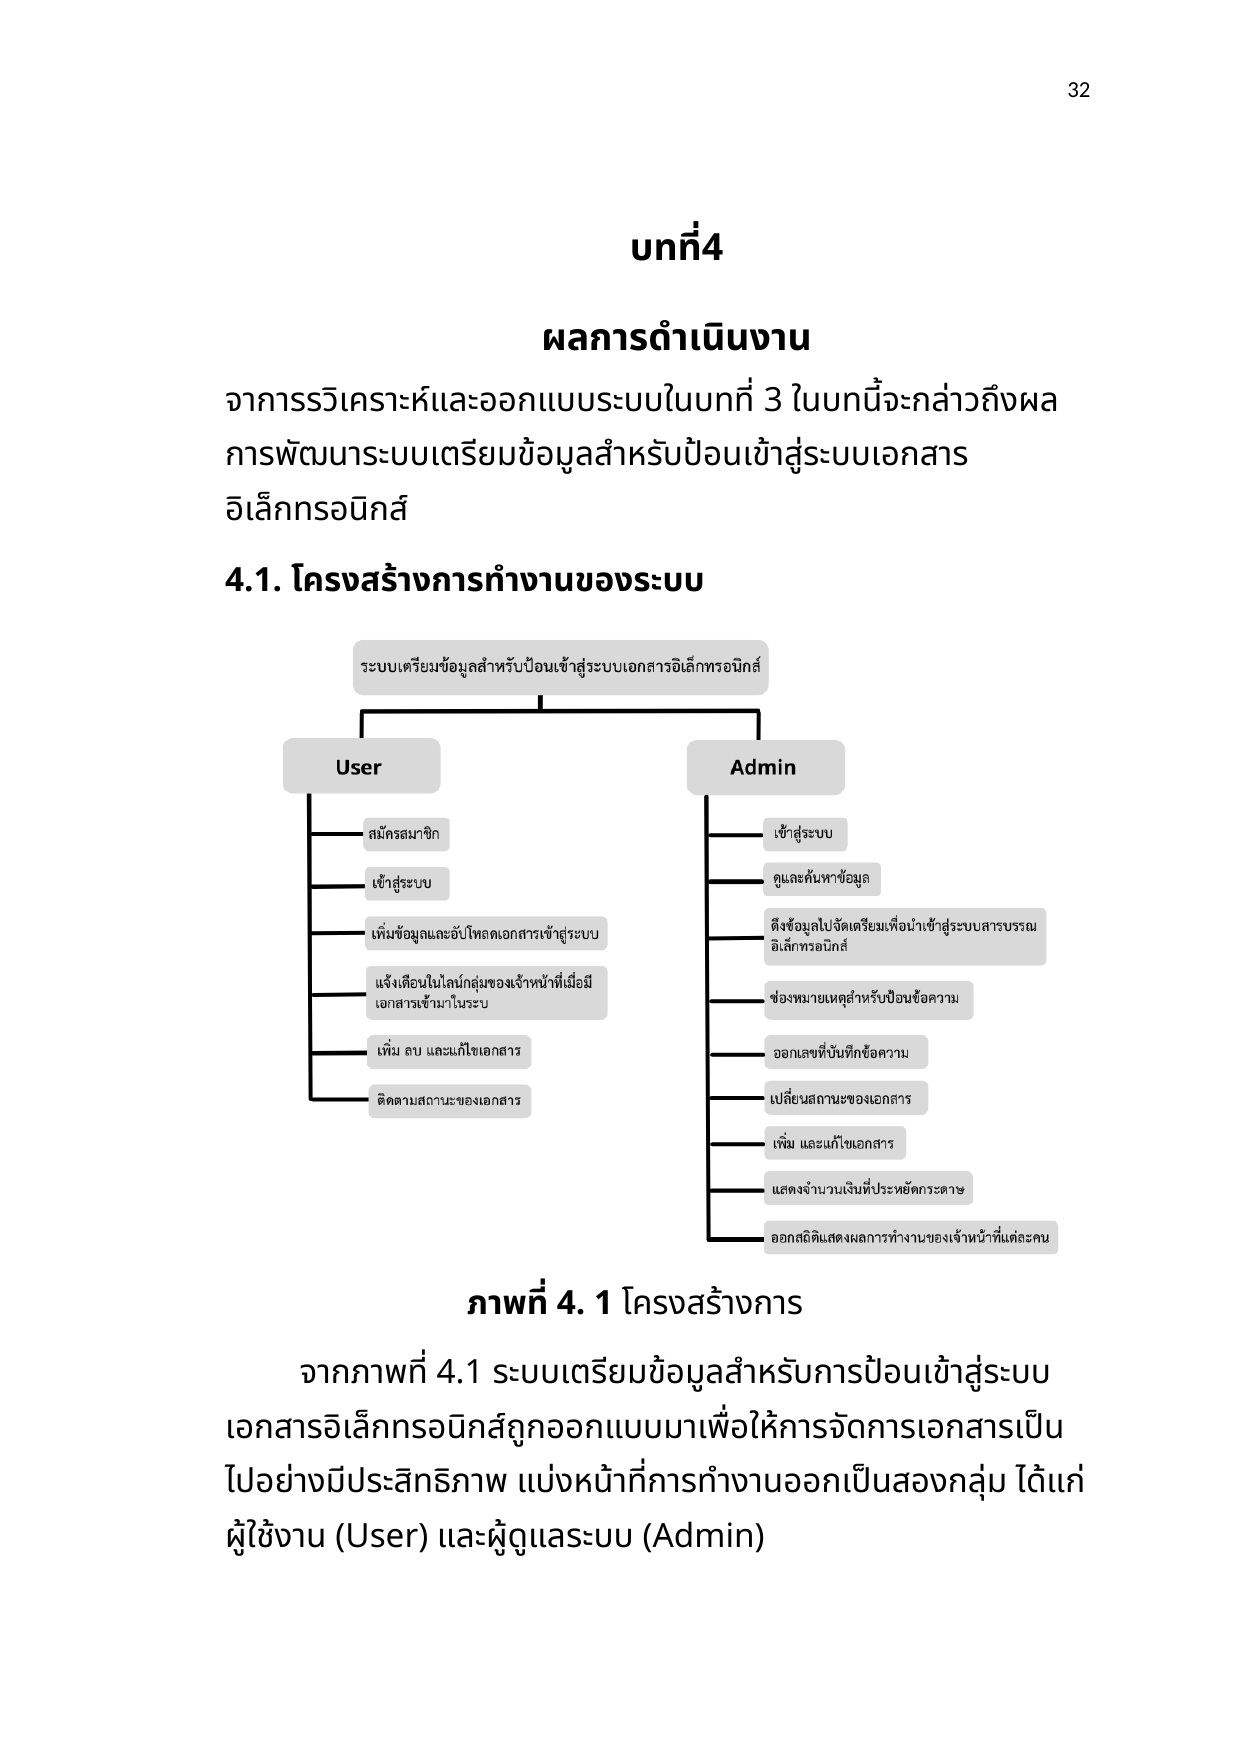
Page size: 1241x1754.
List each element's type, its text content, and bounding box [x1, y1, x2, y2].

picture [256, 620, 1123, 1270]
subtitle 4.1. โครงสร้างการทำงานของระบบ [225, 556, 1090, 606]
subtitle บทที่4 [262, 220, 1090, 277]
subtitle ผลการดำเนินงาน [262, 311, 1090, 367]
text จาการรวิเคราะห์และออกแบบระบบในบทที่ 3 ในบทนี้จะกล่าวถึงผลการพัฒนาระบบเตรียมข้อมูลสำหรับป้อนเข้าสู่ระบบเอกสารอิเล็กทรอนิกส์ [225, 376, 1090, 535]
